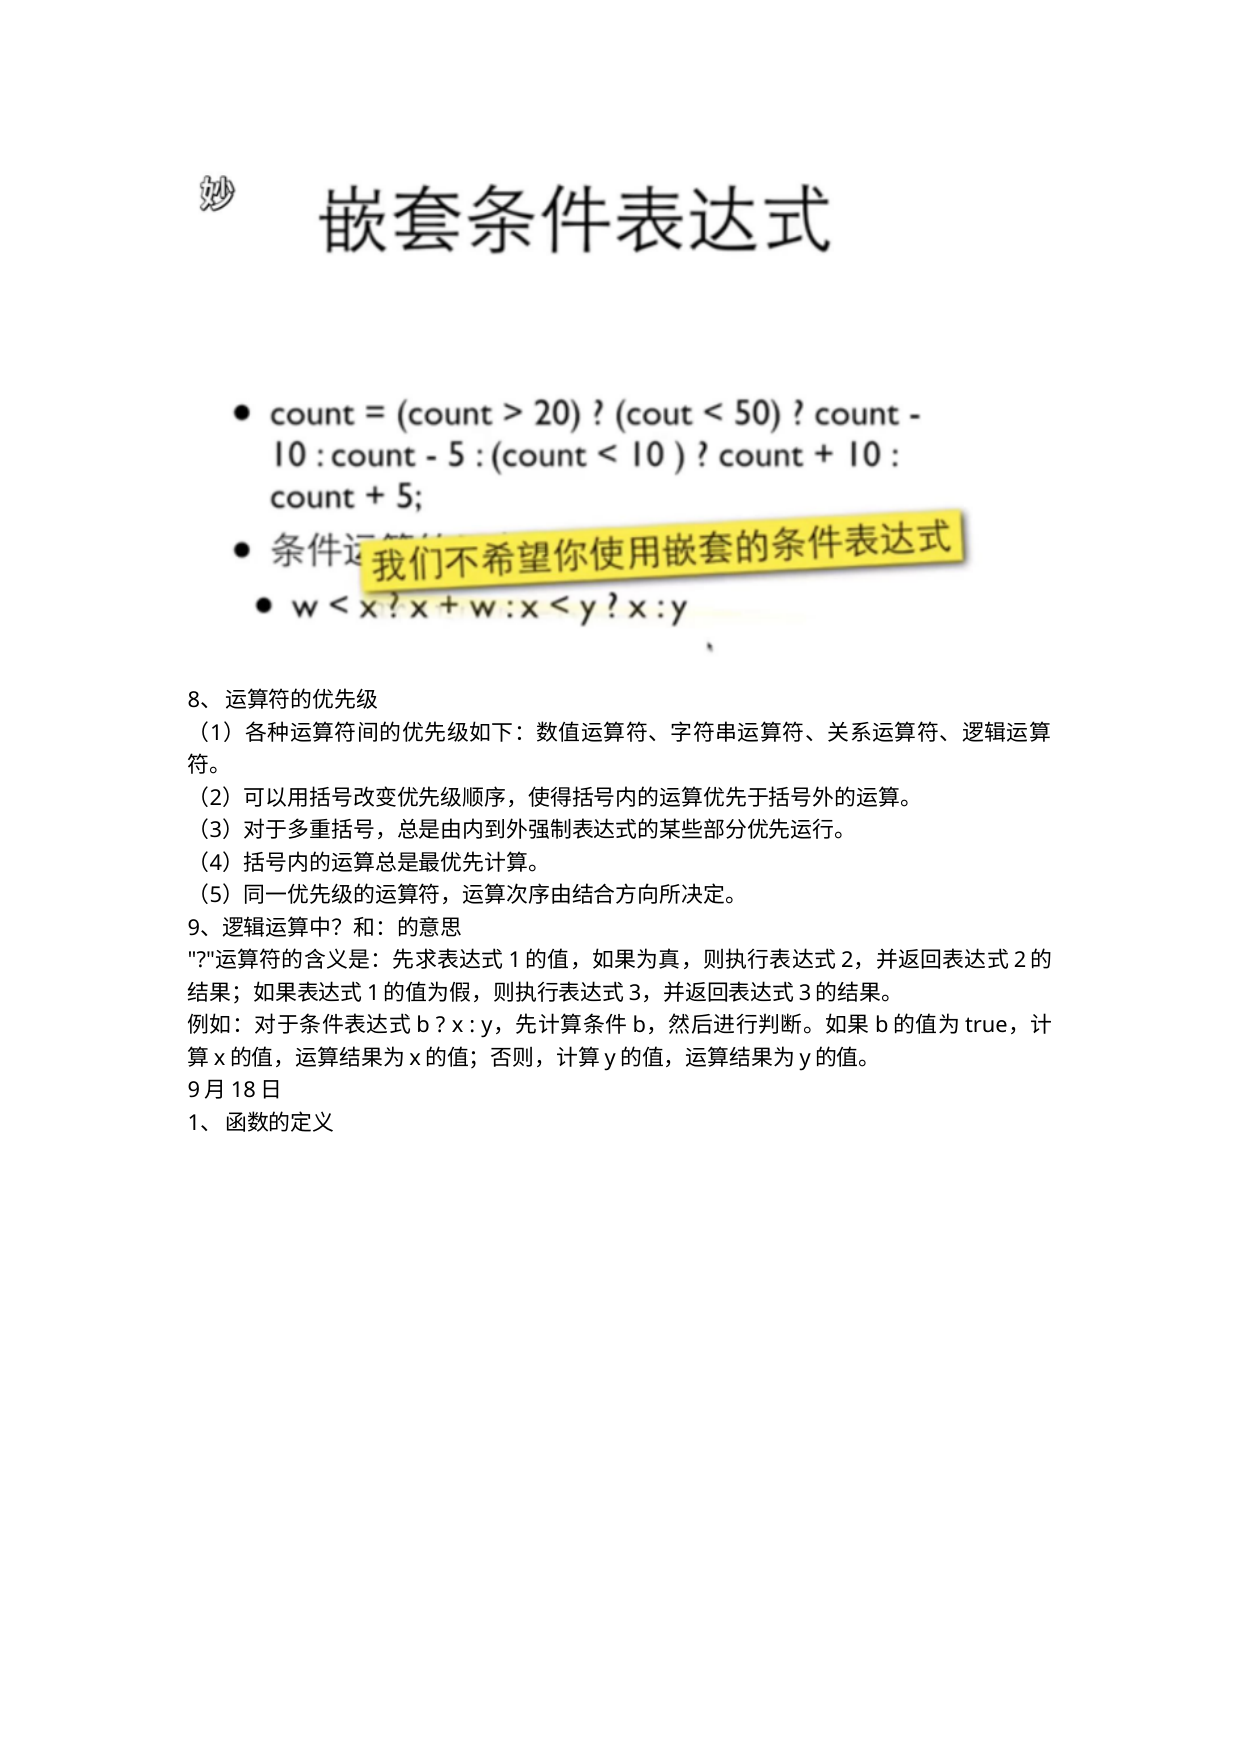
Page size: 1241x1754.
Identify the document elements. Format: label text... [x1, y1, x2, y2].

text （4）括号内的运算总是最优先计算。 [187, 844, 1053, 877]
text （5）同一优先级的运算符，运算次序由结合方向所决定。 [187, 877, 1053, 909]
picture [187, 162, 1053, 657]
text 9、逻辑运算中？和：的意思 [187, 909, 1053, 942]
text "?"运算符的含义是：先求表达式1的值，如果为真，则执行表达式2，并返回表达式2的结果；如果表达式1的值为假，则执行表达式3，并返回表达式3的结果。 [187, 942, 1053, 1007]
text 例如：对于条件表达式b ? x : y，先计算条件b，然后进行判断。如果b的值为true，计算x的值，运算结果为x的值；否则，计算y的值，运算结果为y的值。 [187, 1007, 1053, 1072]
text （1）各种运算符间的优先级如下：数值运算符、字符串运算符、关系运算符、逻辑运算符。 [187, 714, 1053, 779]
text （2）可以用括号改变优先级顺序，使得括号内的运算优先于括号外的运算。 [187, 779, 1053, 812]
list 运算符的优先级 [187, 682, 1053, 714]
list 函数的定义 [187, 1104, 1053, 1137]
text 9月18日 [187, 1072, 1053, 1104]
text （3）对于多重括号，总是由内到外强制表达式的某些部分优先运行。 [187, 812, 1053, 844]
